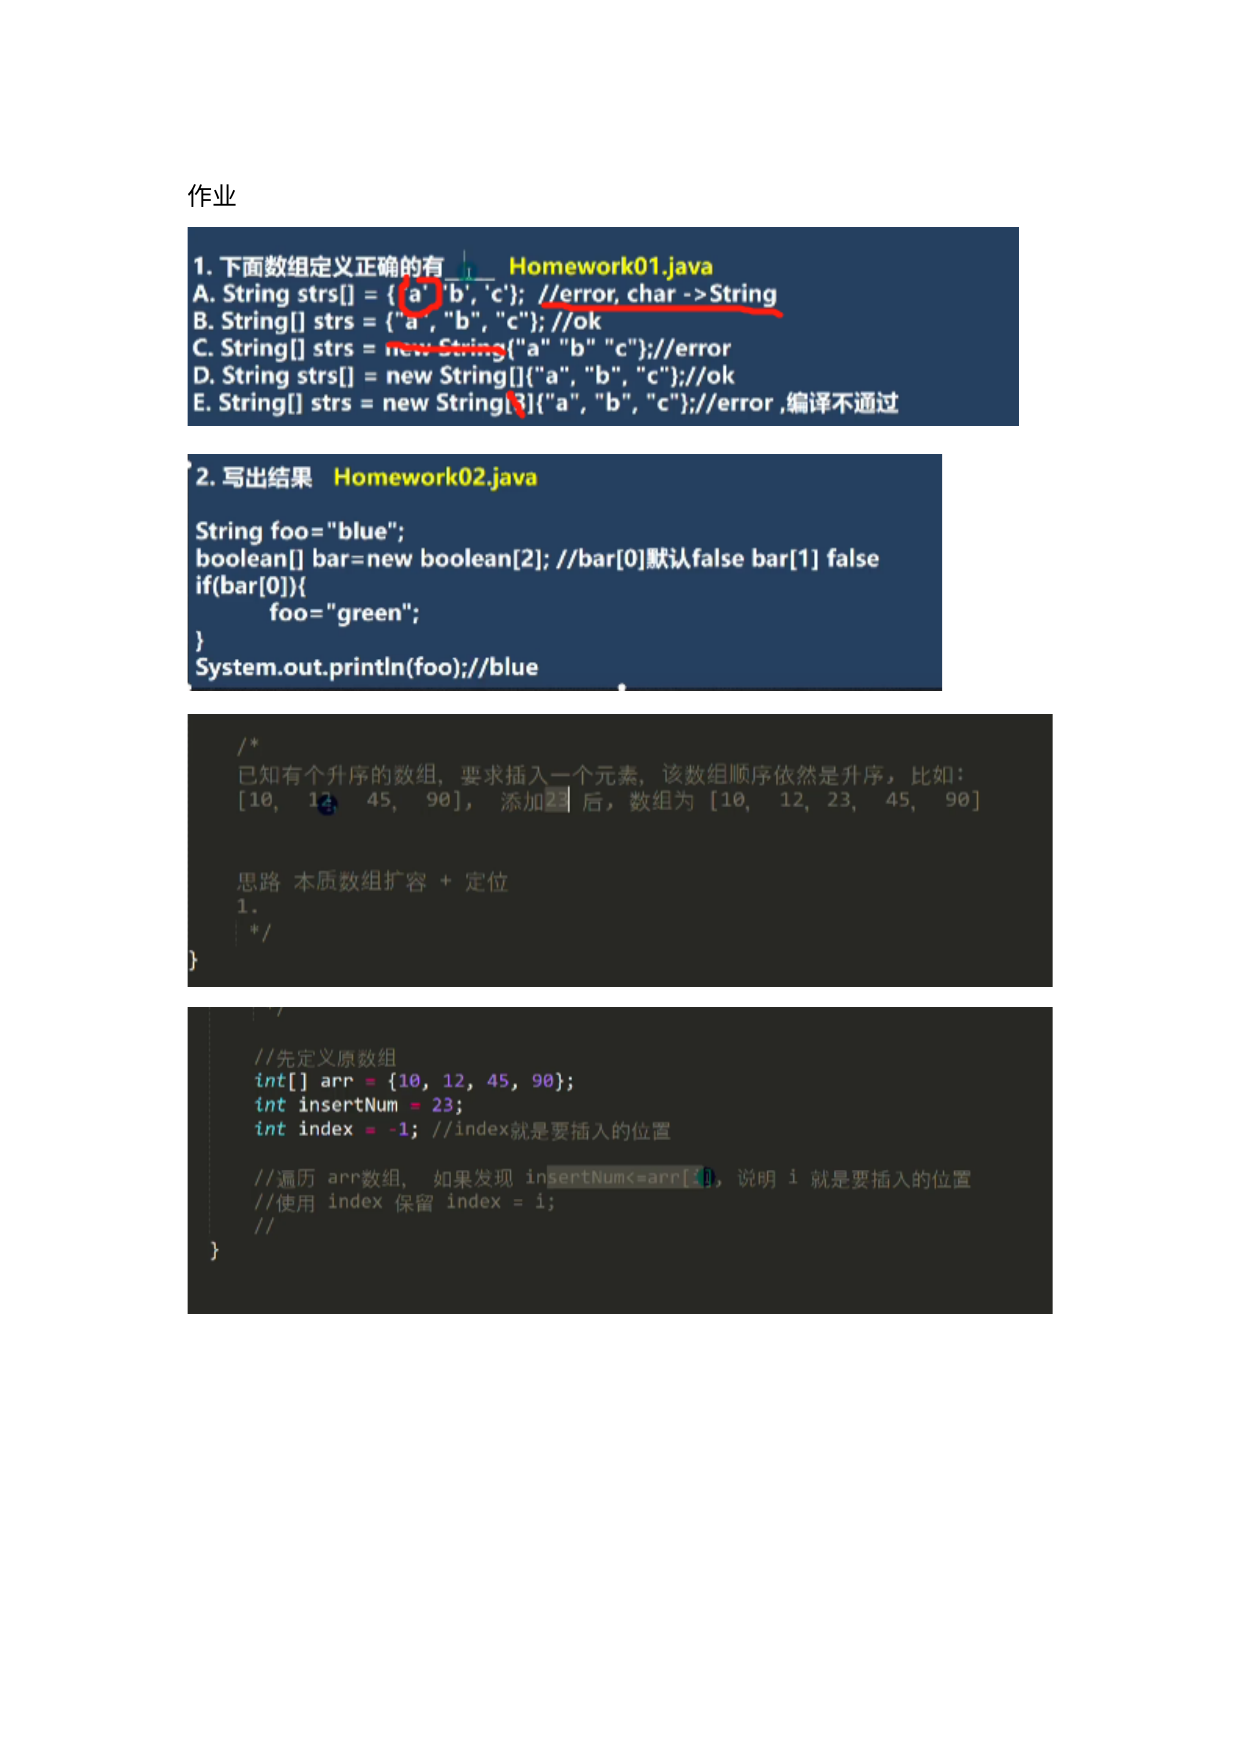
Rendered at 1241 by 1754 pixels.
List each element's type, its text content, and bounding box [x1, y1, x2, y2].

picture [187, 1007, 1053, 1314]
picture [187, 714, 1053, 987]
text 作业 [187, 162, 1053, 227]
picture [187, 227, 1019, 426]
picture [187, 454, 943, 691]
